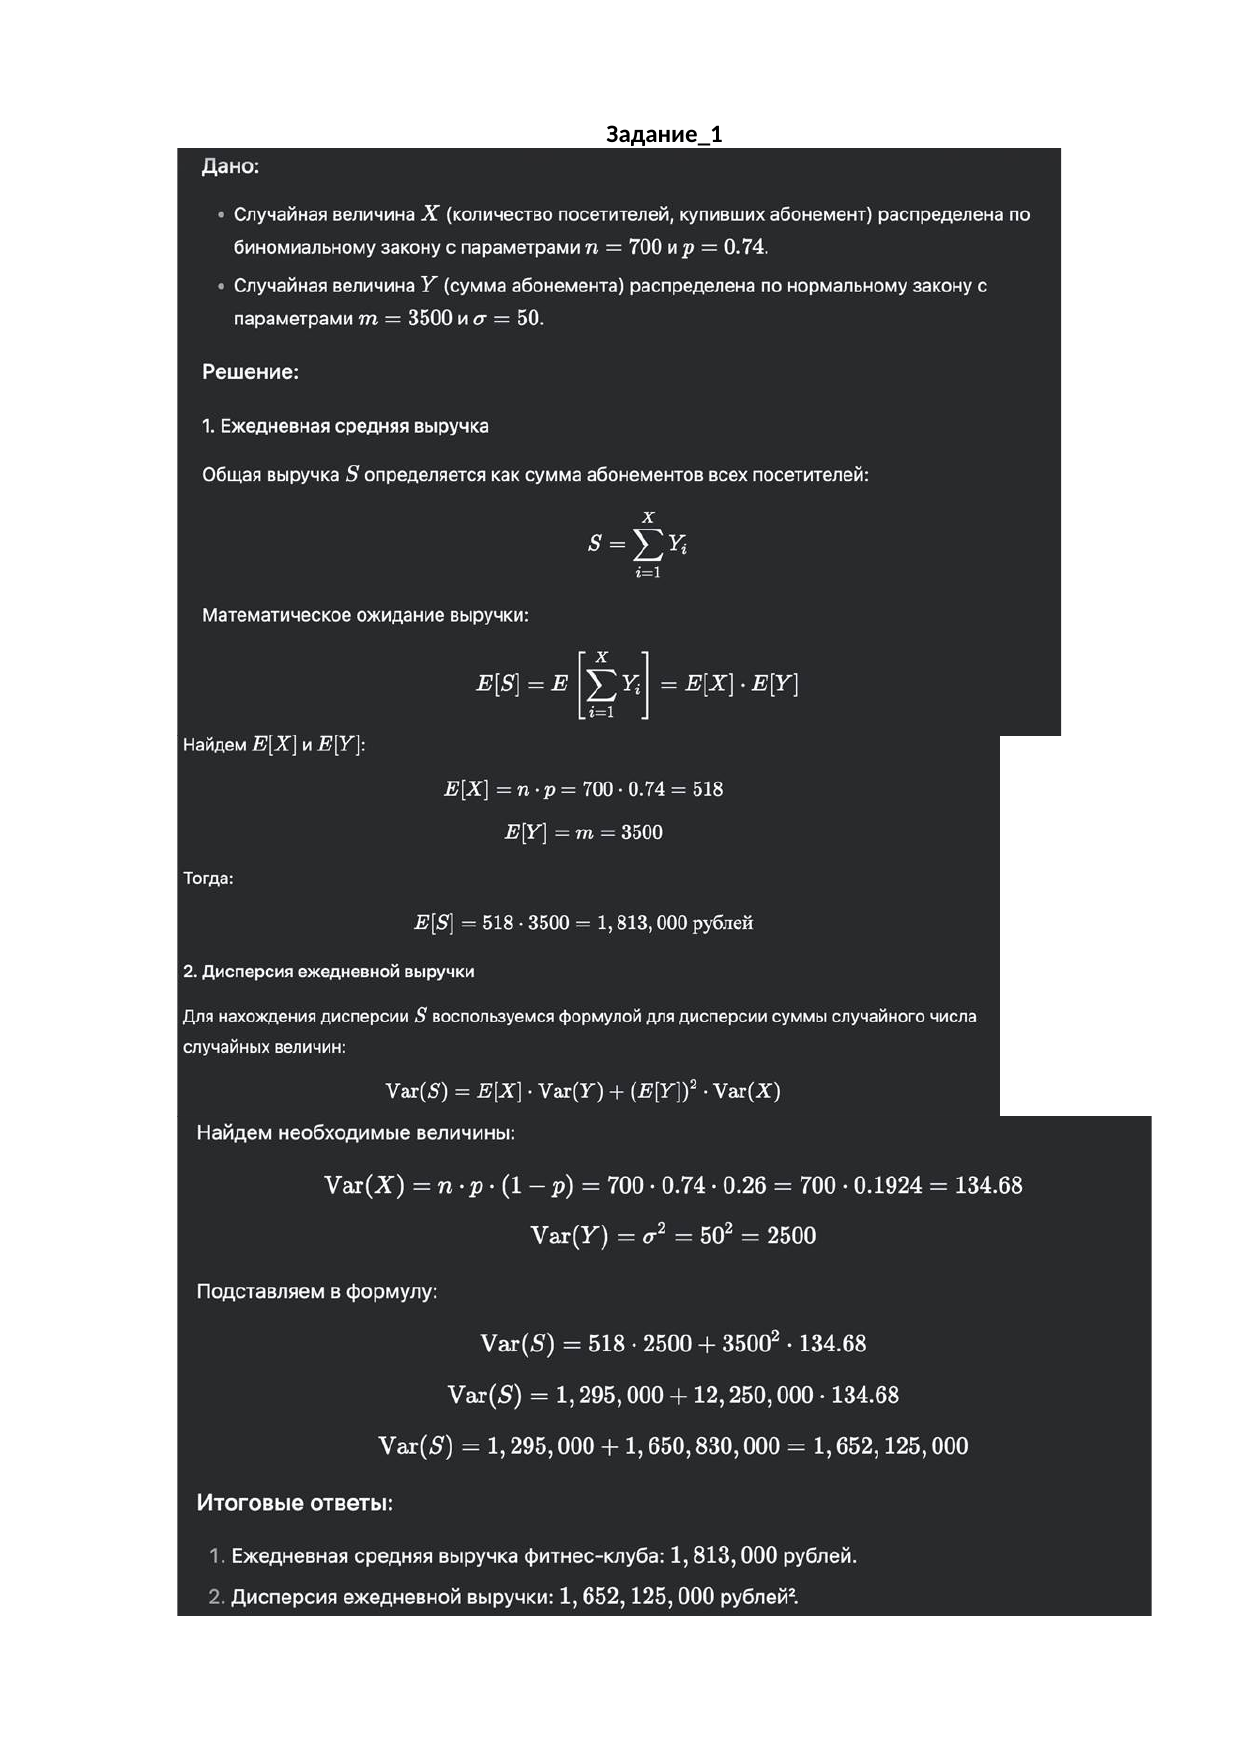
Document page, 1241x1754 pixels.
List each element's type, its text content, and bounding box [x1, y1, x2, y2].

text Задание_1 [177, 118, 1152, 149]
picture [177, 148, 1152, 1616]
